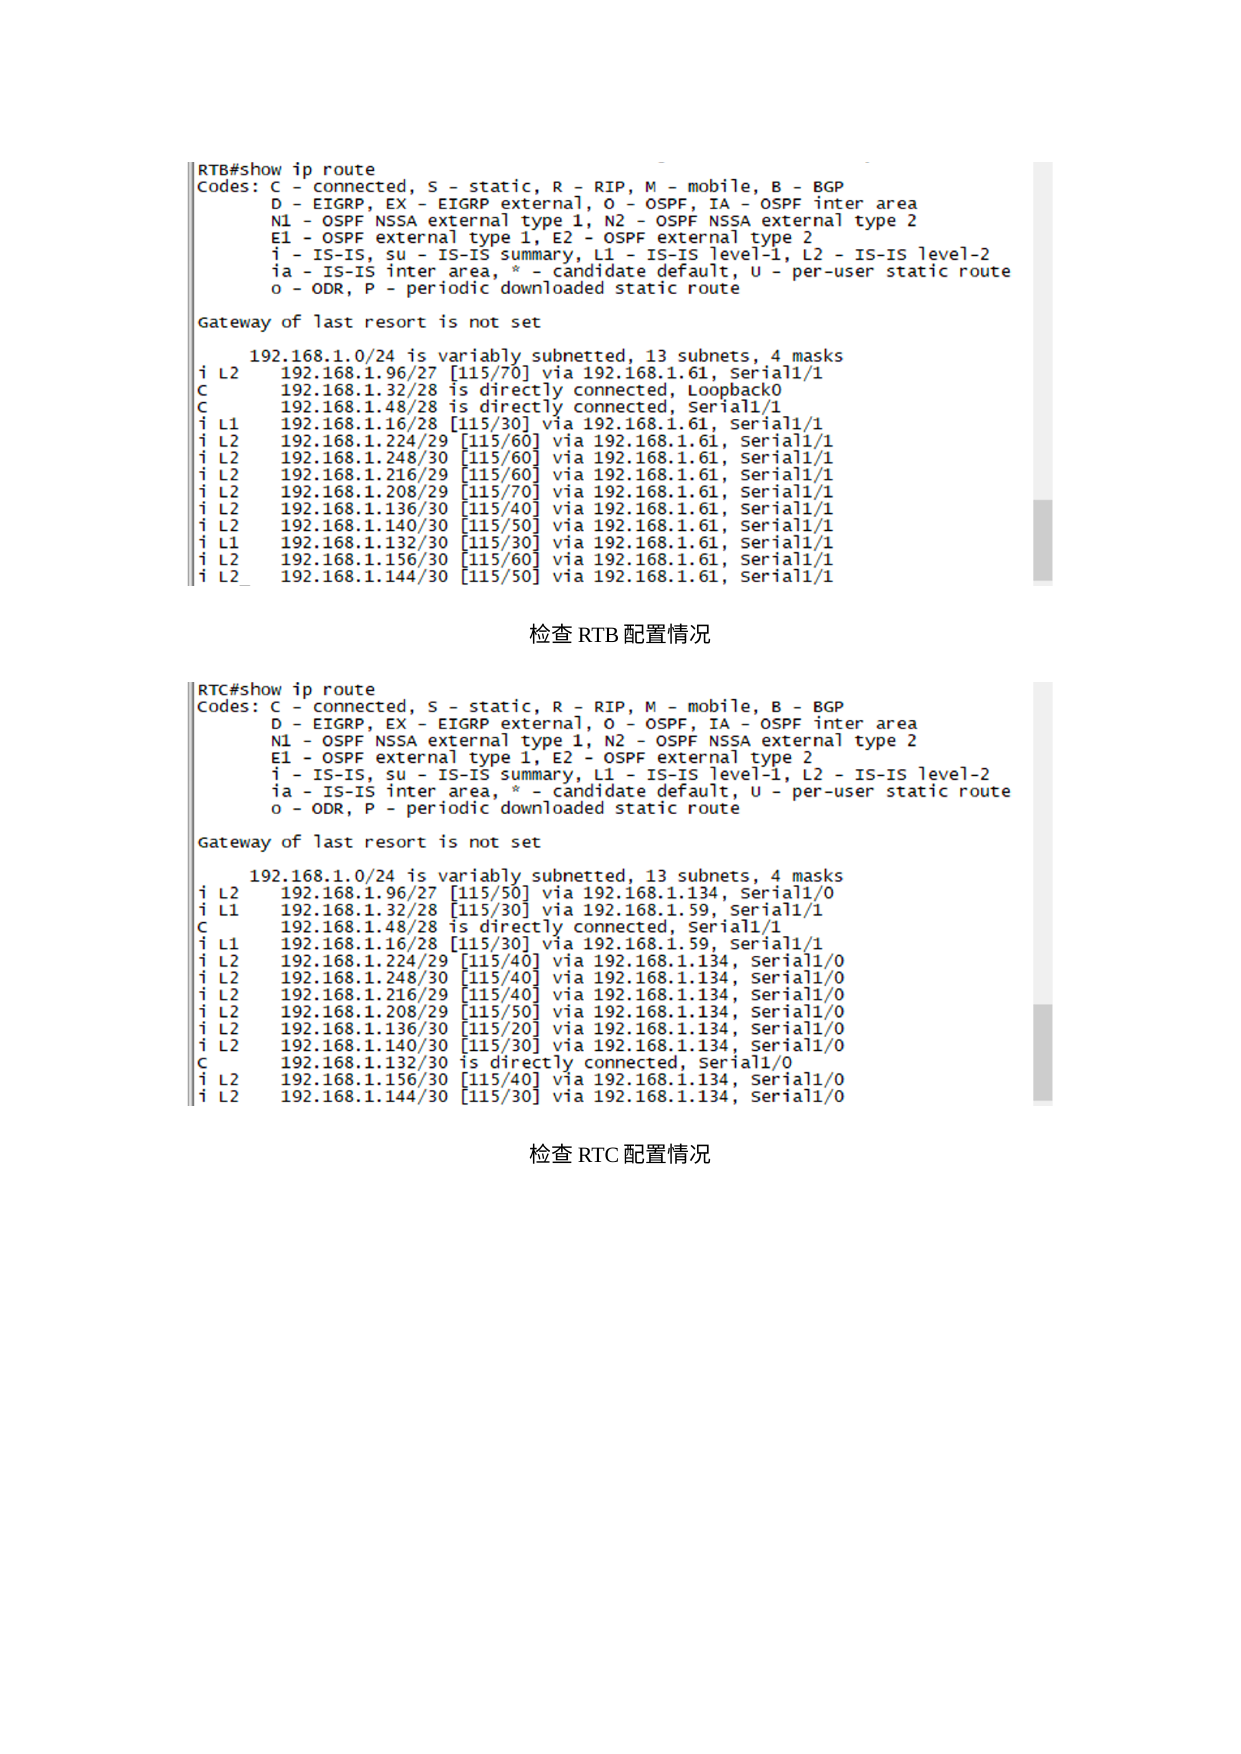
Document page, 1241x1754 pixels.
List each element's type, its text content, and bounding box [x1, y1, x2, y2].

text 检查RTC配置情况 [187, 1137, 1053, 1169]
picture [187, 162, 1053, 586]
text 检查RTB配置情况 [187, 617, 1053, 649]
picture [187, 682, 1053, 1106]
